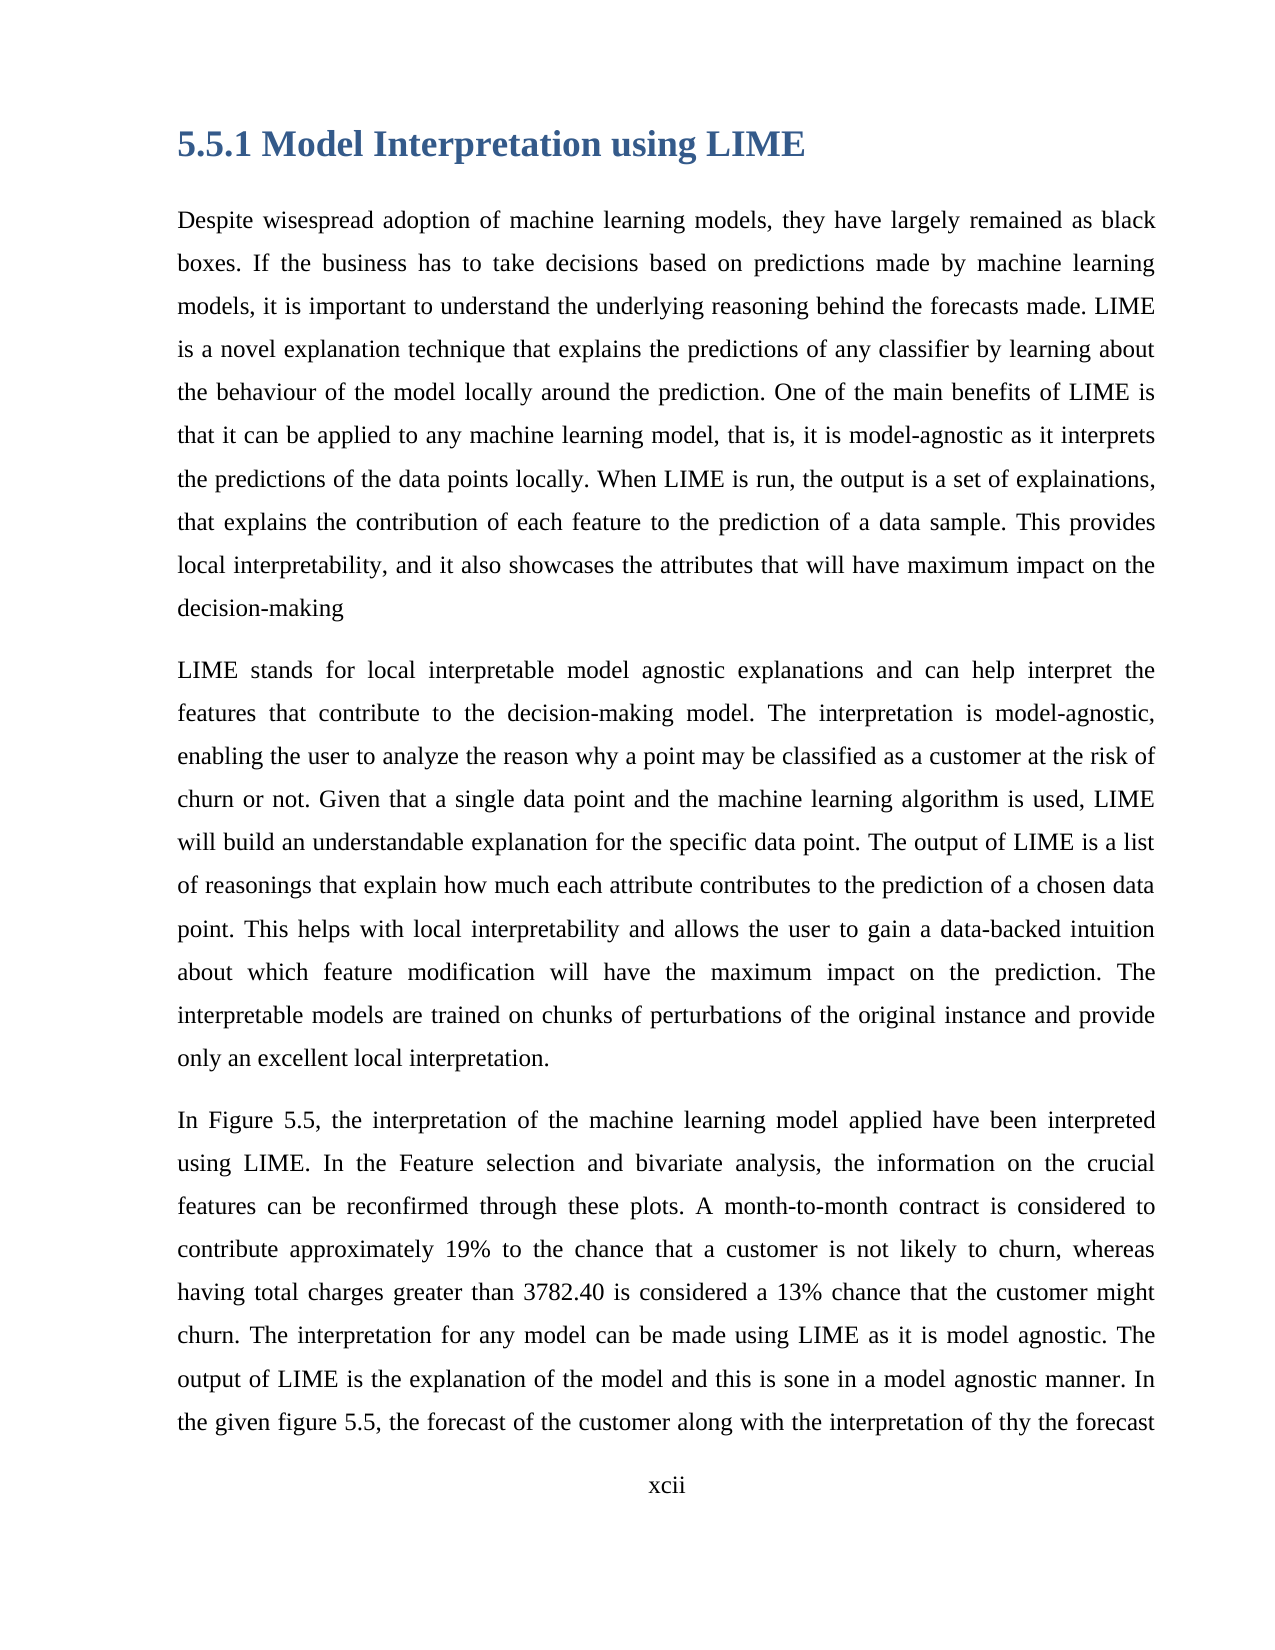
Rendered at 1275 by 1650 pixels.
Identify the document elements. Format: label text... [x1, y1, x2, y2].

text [177, 1105, 1156, 1436]
subtitle 5.5.1 Model Interpretation using LIME [177, 121, 1156, 164]
text LIME stands for local interpretable model agnostic explanations and can help interpret the features that contribute to the decision-making model. The interpretation is model-agnostic, enabling the user to analyze the reason why a point may be classified as a customer at the risk of churn or not. Given that a single data point and the machine learning algorithm is used, LIME will build an understandable explanation for the specific data point. The output of LIME is a list of reasonings that explain how much each attribute contributes to the prediction of a chosen data point. This helps with local interpretability and allows the user to gain a data-backed intuition about which feature modification will have the maximum impact on the prediction. The interpretable models are trained on chunks of perturbations of the original instance and provide only an excellent local interpretation. [177, 655, 1156, 1072]
text Despite wisespread adoption of machine learning models, they have largely remained as black boxes. If the business has to take decisions based on predictions made by machine learning models, it is important to understand the underlying reasoning behind the forecasts made. LIME is a novel explanation technique that explains the predictions of any classifier by learning about the behaviour of the model locally around the prediction. One of the main benefits of LIME is that it can be applied to any machine learning model, that is, it is model-agnostic as it interprets the predictions of the data points locally. When LIME is run, the output is a set of explainations, that explains the contribution of each feature to the prediction of a data sample. This provides local interpretability, and it also showcases the attributes that will have maximum impact on the decision-making [177, 205, 1156, 622]
